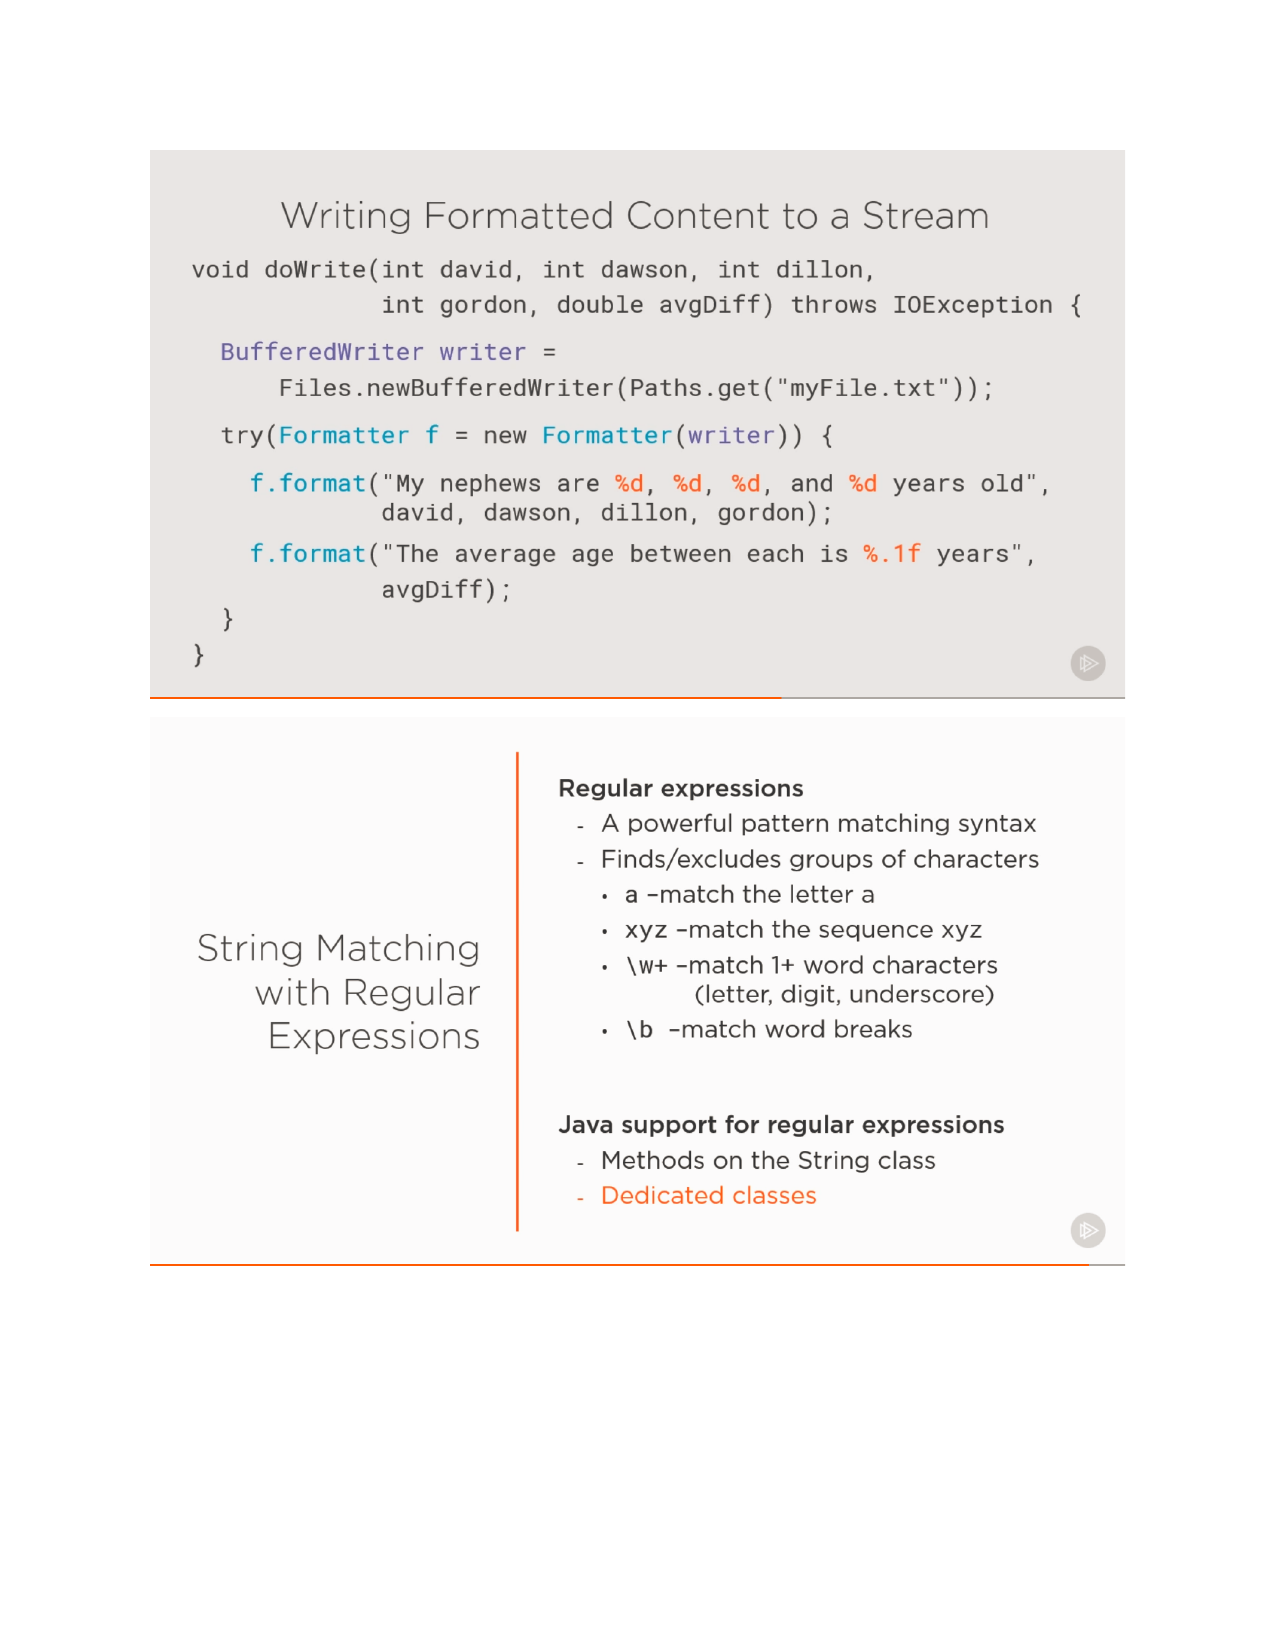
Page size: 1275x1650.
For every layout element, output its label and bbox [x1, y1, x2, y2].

picture [150, 717, 1125, 1266]
picture [150, 150, 1125, 699]
